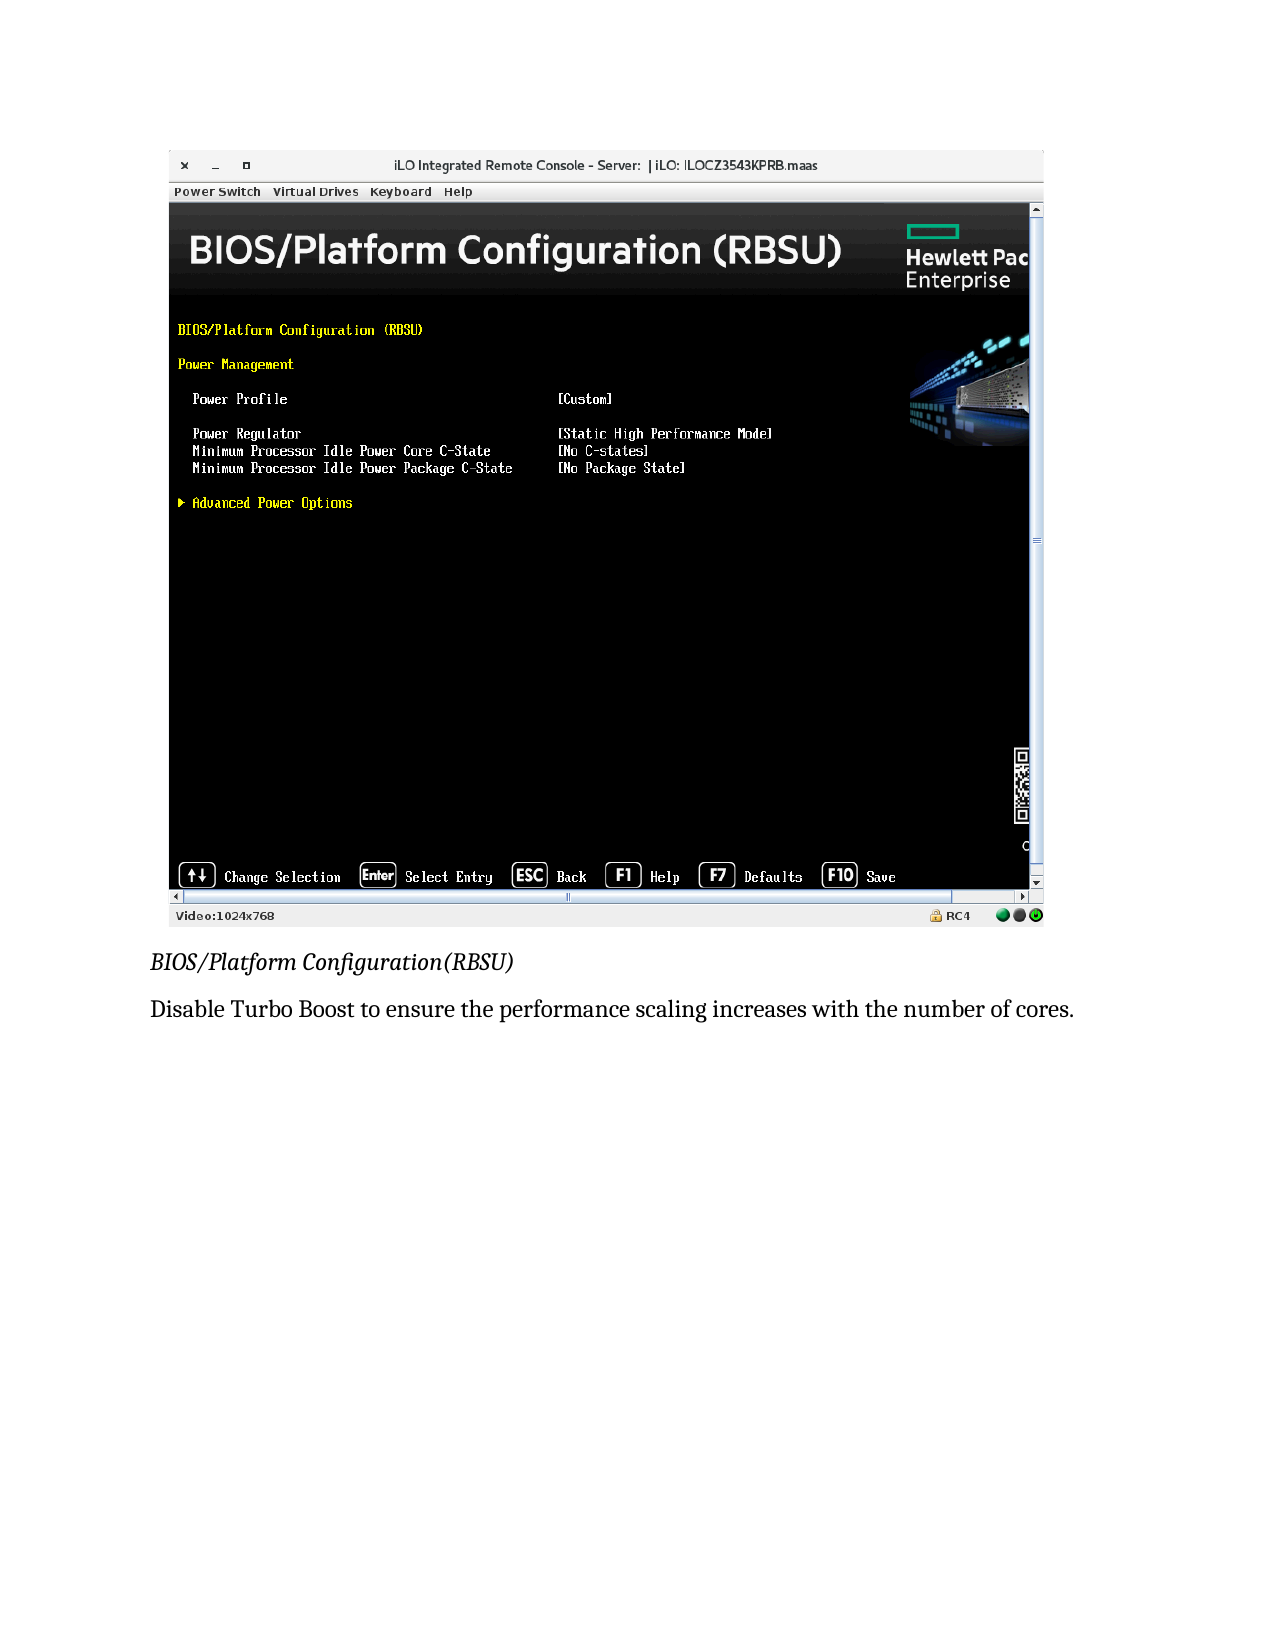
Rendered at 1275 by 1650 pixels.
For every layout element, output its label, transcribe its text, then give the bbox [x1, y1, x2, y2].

text Disable Turbo Boost to ensure the performance scaling increases with the number of cores. [150, 995, 1125, 1024]
picture [168, 150, 1044, 927]
text BIOS/Platform Configuration(RBSU) [150, 948, 1125, 977]
